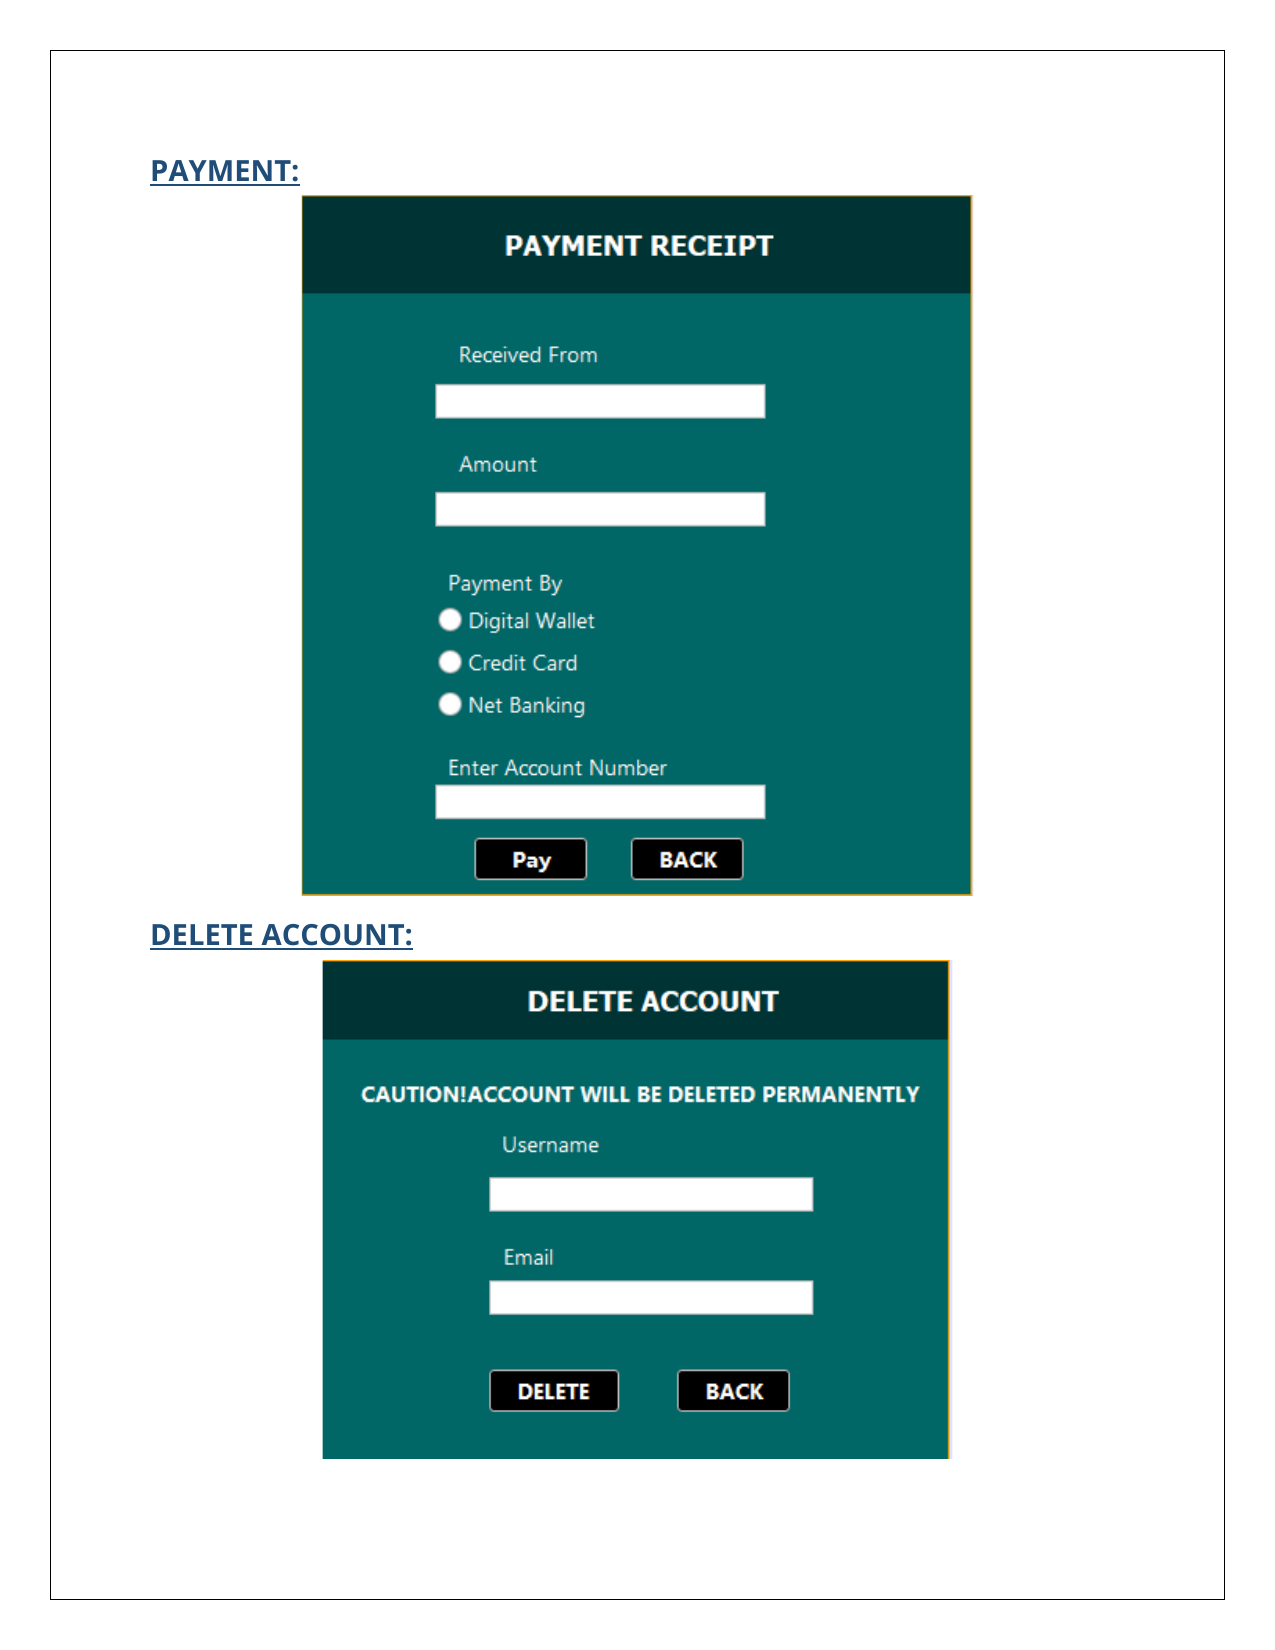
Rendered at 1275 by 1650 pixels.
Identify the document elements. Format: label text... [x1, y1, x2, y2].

subtitle PAYMENT: [150, 150, 1125, 190]
subtitle DELETE ACCOUNT: [150, 914, 1125, 954]
picture [301, 195, 974, 896]
picture [322, 960, 953, 1459]
